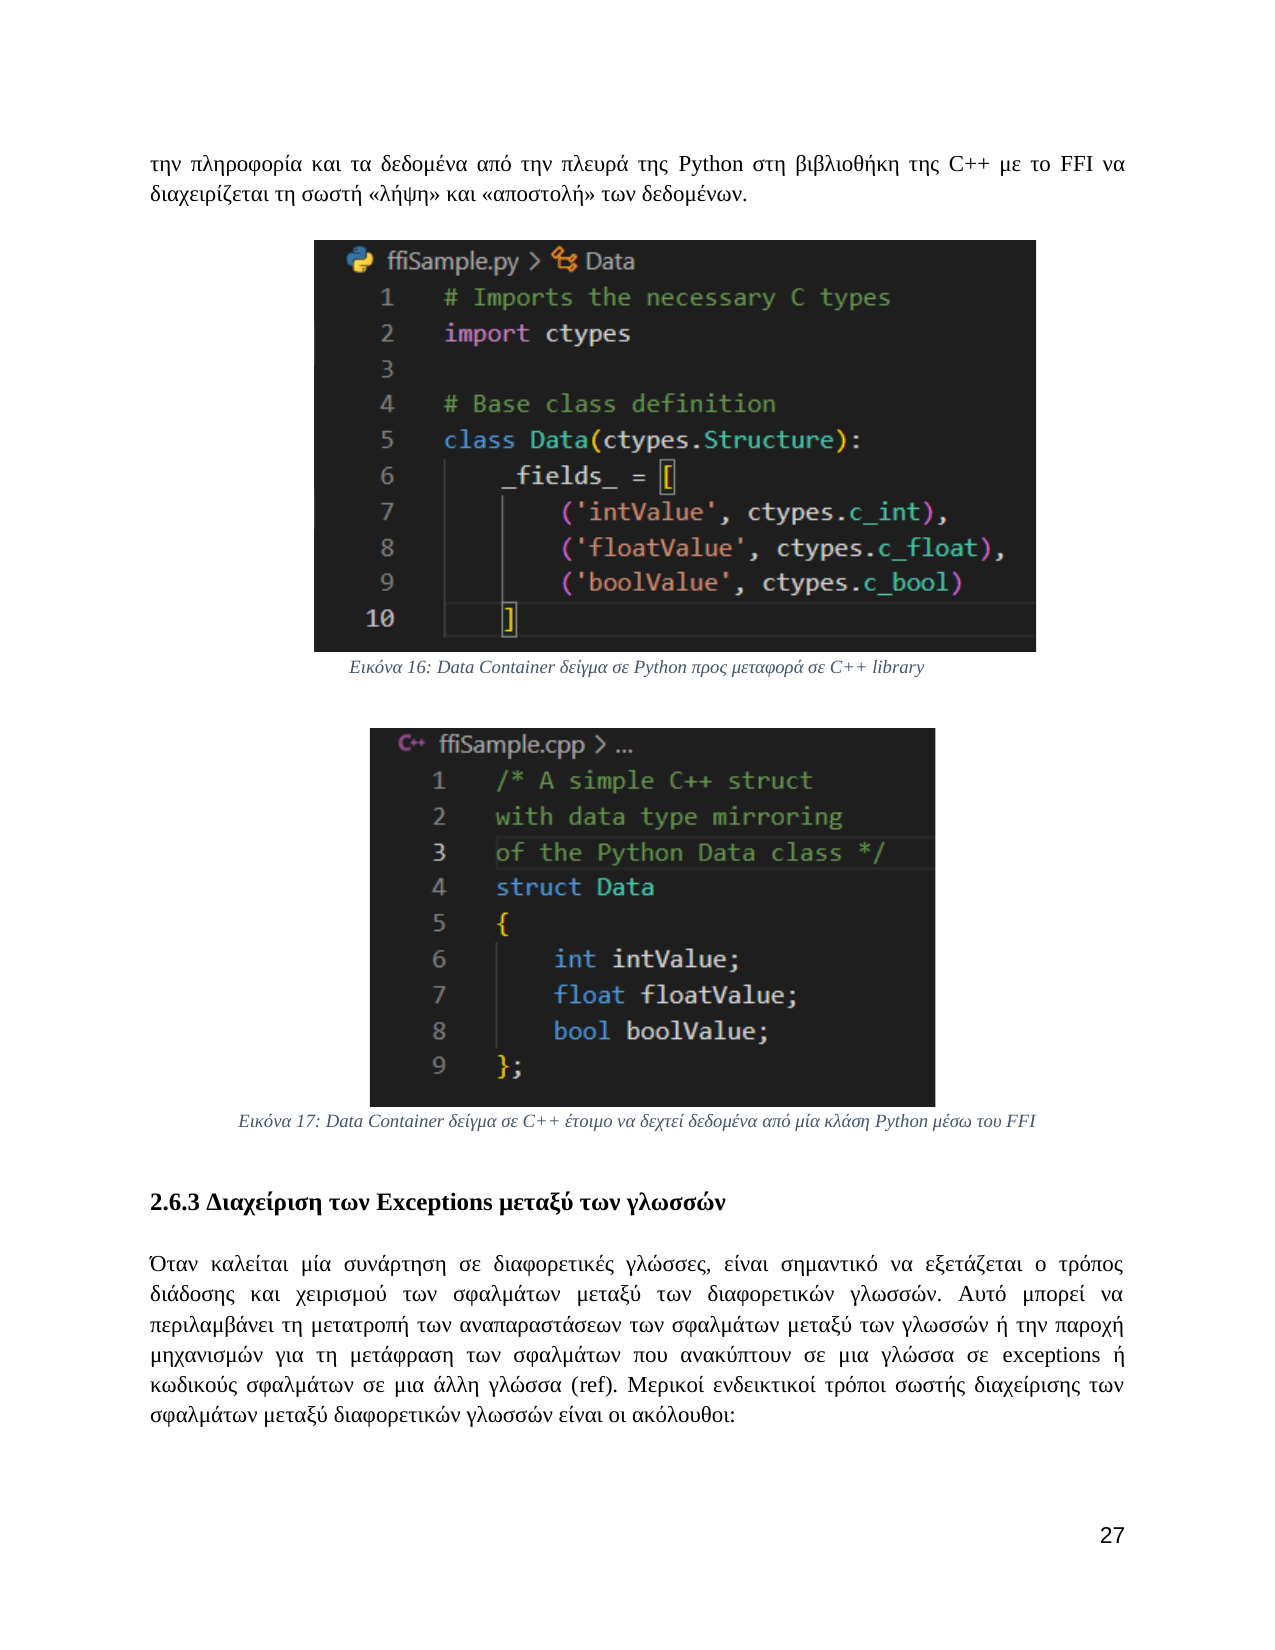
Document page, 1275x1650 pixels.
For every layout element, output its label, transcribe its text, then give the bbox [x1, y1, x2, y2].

subtitle 2.6.3 Διαχείριση των Exceptions μεταξύ των γλωσσών [150, 1187, 1125, 1216]
picture [314, 240, 1037, 652]
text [150, 150, 1125, 207]
text Εικόνα 17: Data Container δείγμα σε C++ έτοιμο να δεχτεί δεδομένα από μία κλάση Python μέσω του FFI [150, 1110, 1125, 1132]
picture [369, 728, 936, 1107]
text Όταν καλείται μία συνάρτηση σε διαφορετικές γλώσσες, είναι σημαντικό να εξετάζεται ο τρόπος διάδοσης και χειρισμού των σφαλμάτων μεταξύ των διαφορετικών γλωσσών. Αυτό μπορεί να περιλαμβάνει τη μετατροπή των αναπαραστάσεων των σφαλμάτων μεταξύ των γλωσσών ή την παροχή μηχανισμών για τη μετάφραση των σφαλμάτων που ανακύπτουν σε μια γλώσσα σε exceptions ή κωδικούς σφαλμάτων σε μια άλλη γλώσσα (ref). Μερικοί ενδεικτικοί τρόποι σωστής διαχείρισης των σφαλμάτων μεταξύ διαφορετικών γλωσσών είναι οι ακόλουθοι: [150, 1250, 1125, 1428]
text Εικόνα 16: Data Container δείγμα σε Python προς μεταφορά σε C++ library [150, 656, 1125, 677]
